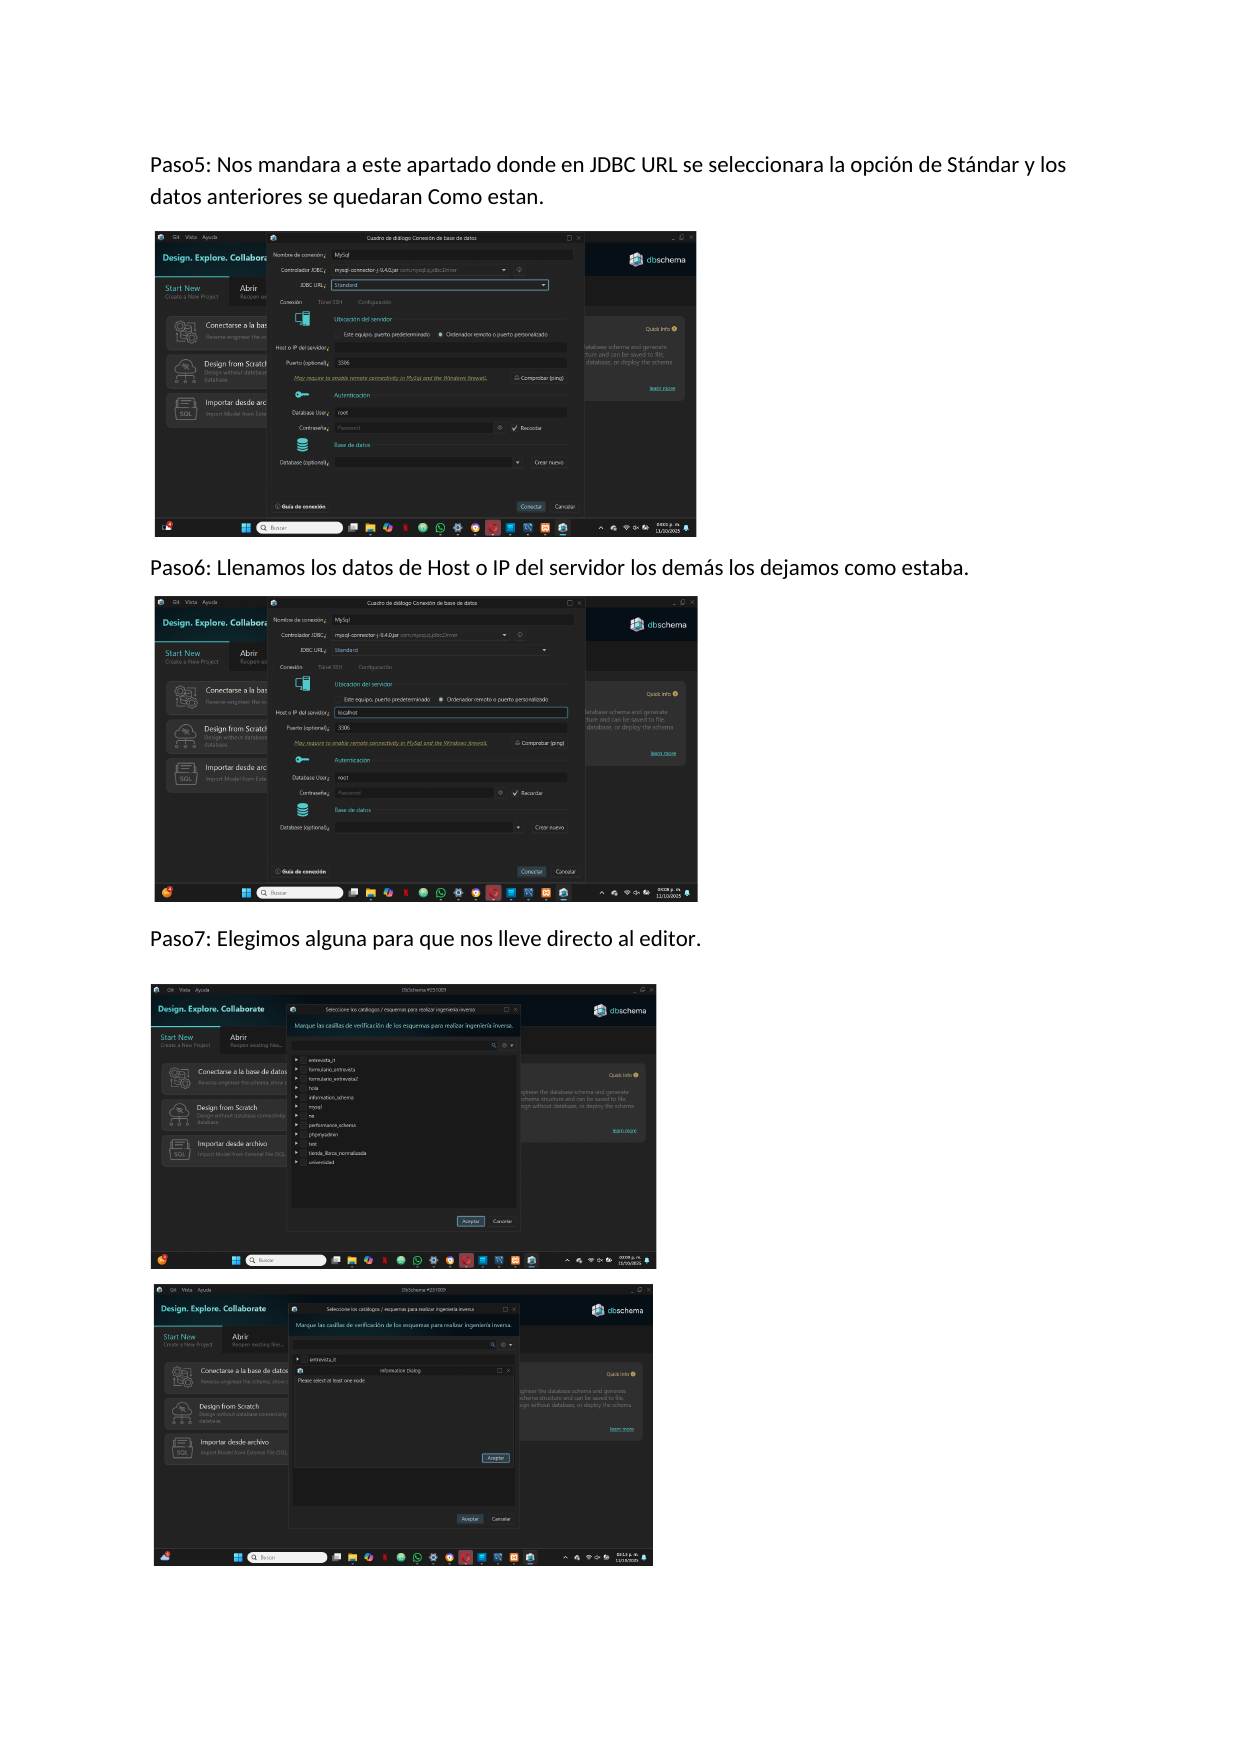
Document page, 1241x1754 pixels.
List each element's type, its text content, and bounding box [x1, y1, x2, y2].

picture [154, 596, 698, 902]
picture [154, 231, 697, 537]
text Paso6: Llenamos los datos de Host o IP del servidor los demás los dejamos como estaba. [150, 553, 1090, 581]
picture [150, 984, 657, 1269]
text Paso5: Nos mandara a este apartado donde en JDBC URL se seleccionara la opción de Stándar y los datos anteriores se quedaran Como estan. [150, 150, 1090, 210]
picture [153, 1284, 653, 1566]
text Paso7: Elegimos alguna para que nos lleve directo al editor. [150, 924, 1090, 952]
